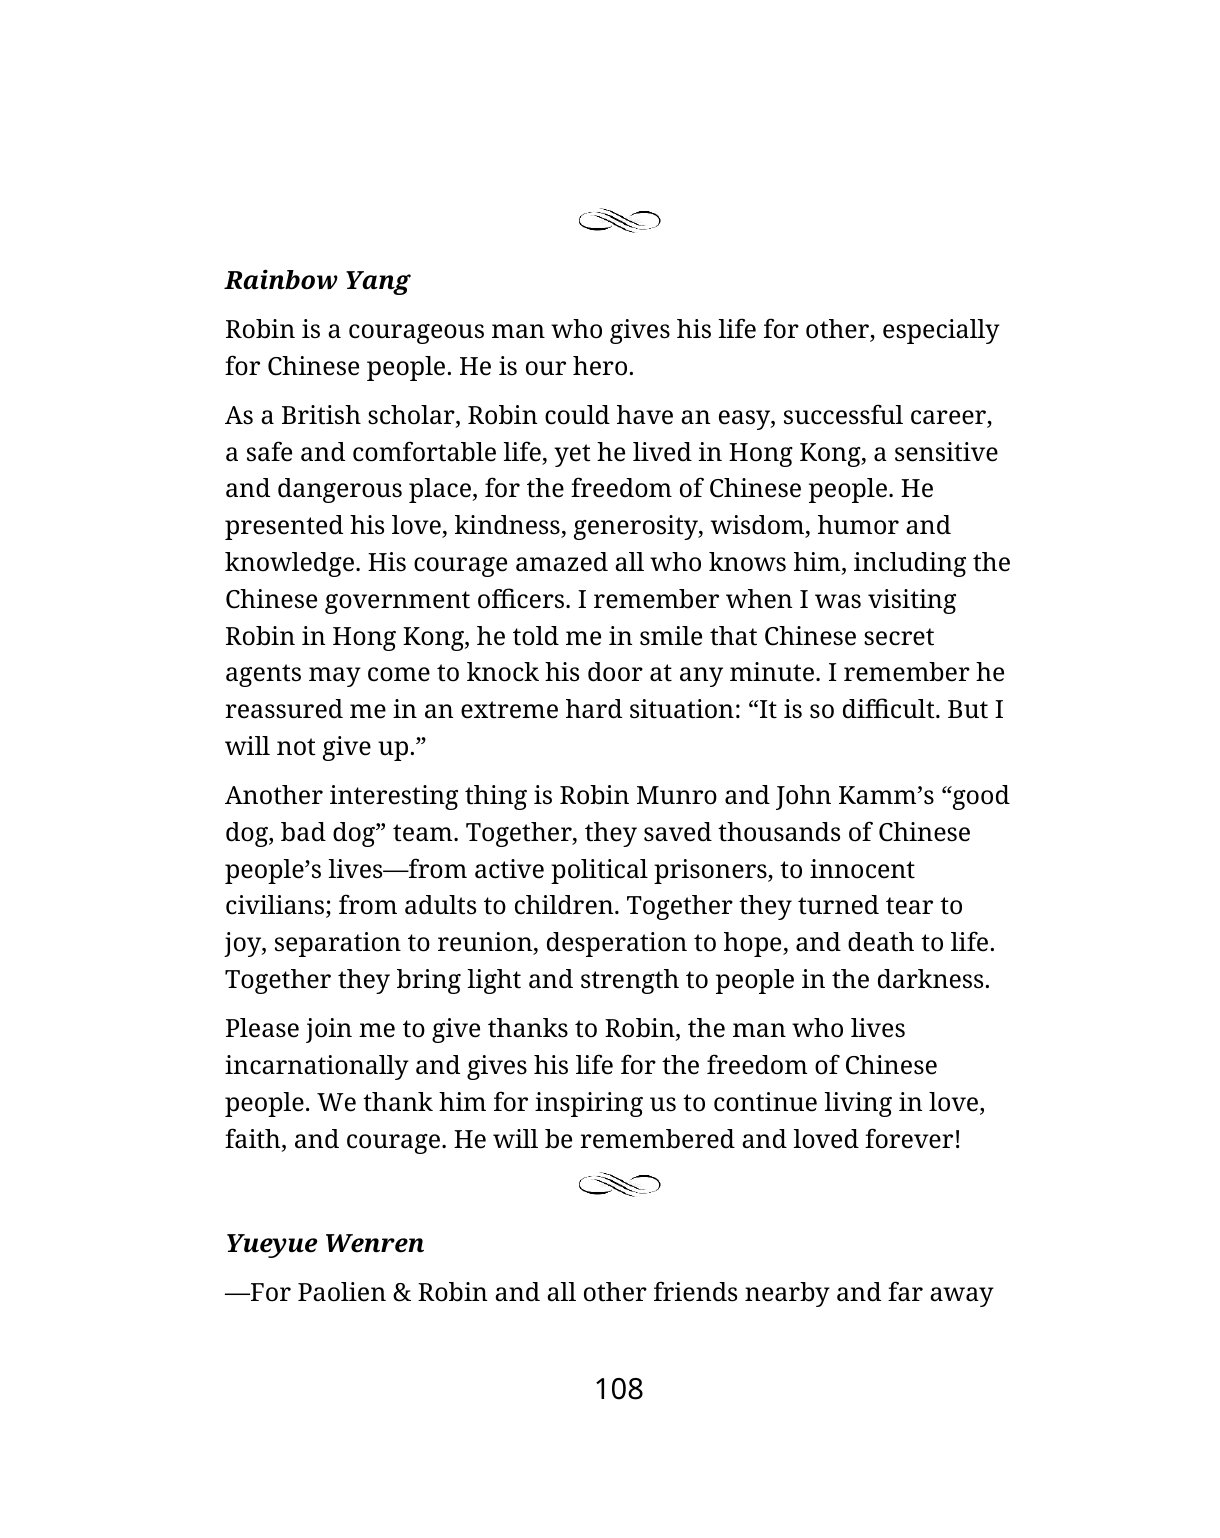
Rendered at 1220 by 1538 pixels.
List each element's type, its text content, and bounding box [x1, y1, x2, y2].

text Please join me to give thanks to Robin, the man who lives incarnationally and gives his life for the freedom of Chinese people. We thank him for inspiring us to continue living in love, faith, and courage. He will be remembered and loved forever! [225, 1011, 1012, 1155]
text Rainbow Yang [225, 262, 1012, 296]
text Robin is a courageous man who gives his life for other, especially for Chinese people. He is our hero. [225, 312, 1012, 382]
text As a British scholar, Robin could have an easy, successful career, a safe and comfortable life, yet he lived in Hong Kong, a sensitive and dangerous place, for the freedom of Chinese people. He presented his love, kindness, generosity, wisdom, humor and knowledge. His courage amazed all who knows him, including the Chinese government officers. I remember when I was visiting Robin in Hong Kong, he told me in smile that Chinese secret agents may come to knock his door at any minute. I remember he reassured me in an extreme hard situation: “It is so difficult. But I will not give up.” [225, 398, 1012, 763]
text Yueyue Wenren [225, 1226, 1012, 1260]
picture [575, 1170, 663, 1199]
text —For Paolien & Robin and all other friends nearby and far away [225, 1275, 1012, 1309]
picture [575, 207, 663, 235]
text Another interesting thing is Robin Munro and John Kamm’s “good dog, bad dog” team. Together, they saved thousands of Chinese people’s lives—from active political prisoners, to innocent civilians; from adults to children. Together they turned tear to joy, separation to reunion, desperation to hope, and death to life. Together they bring light and strength to people in the darkness. [225, 778, 1012, 996]
